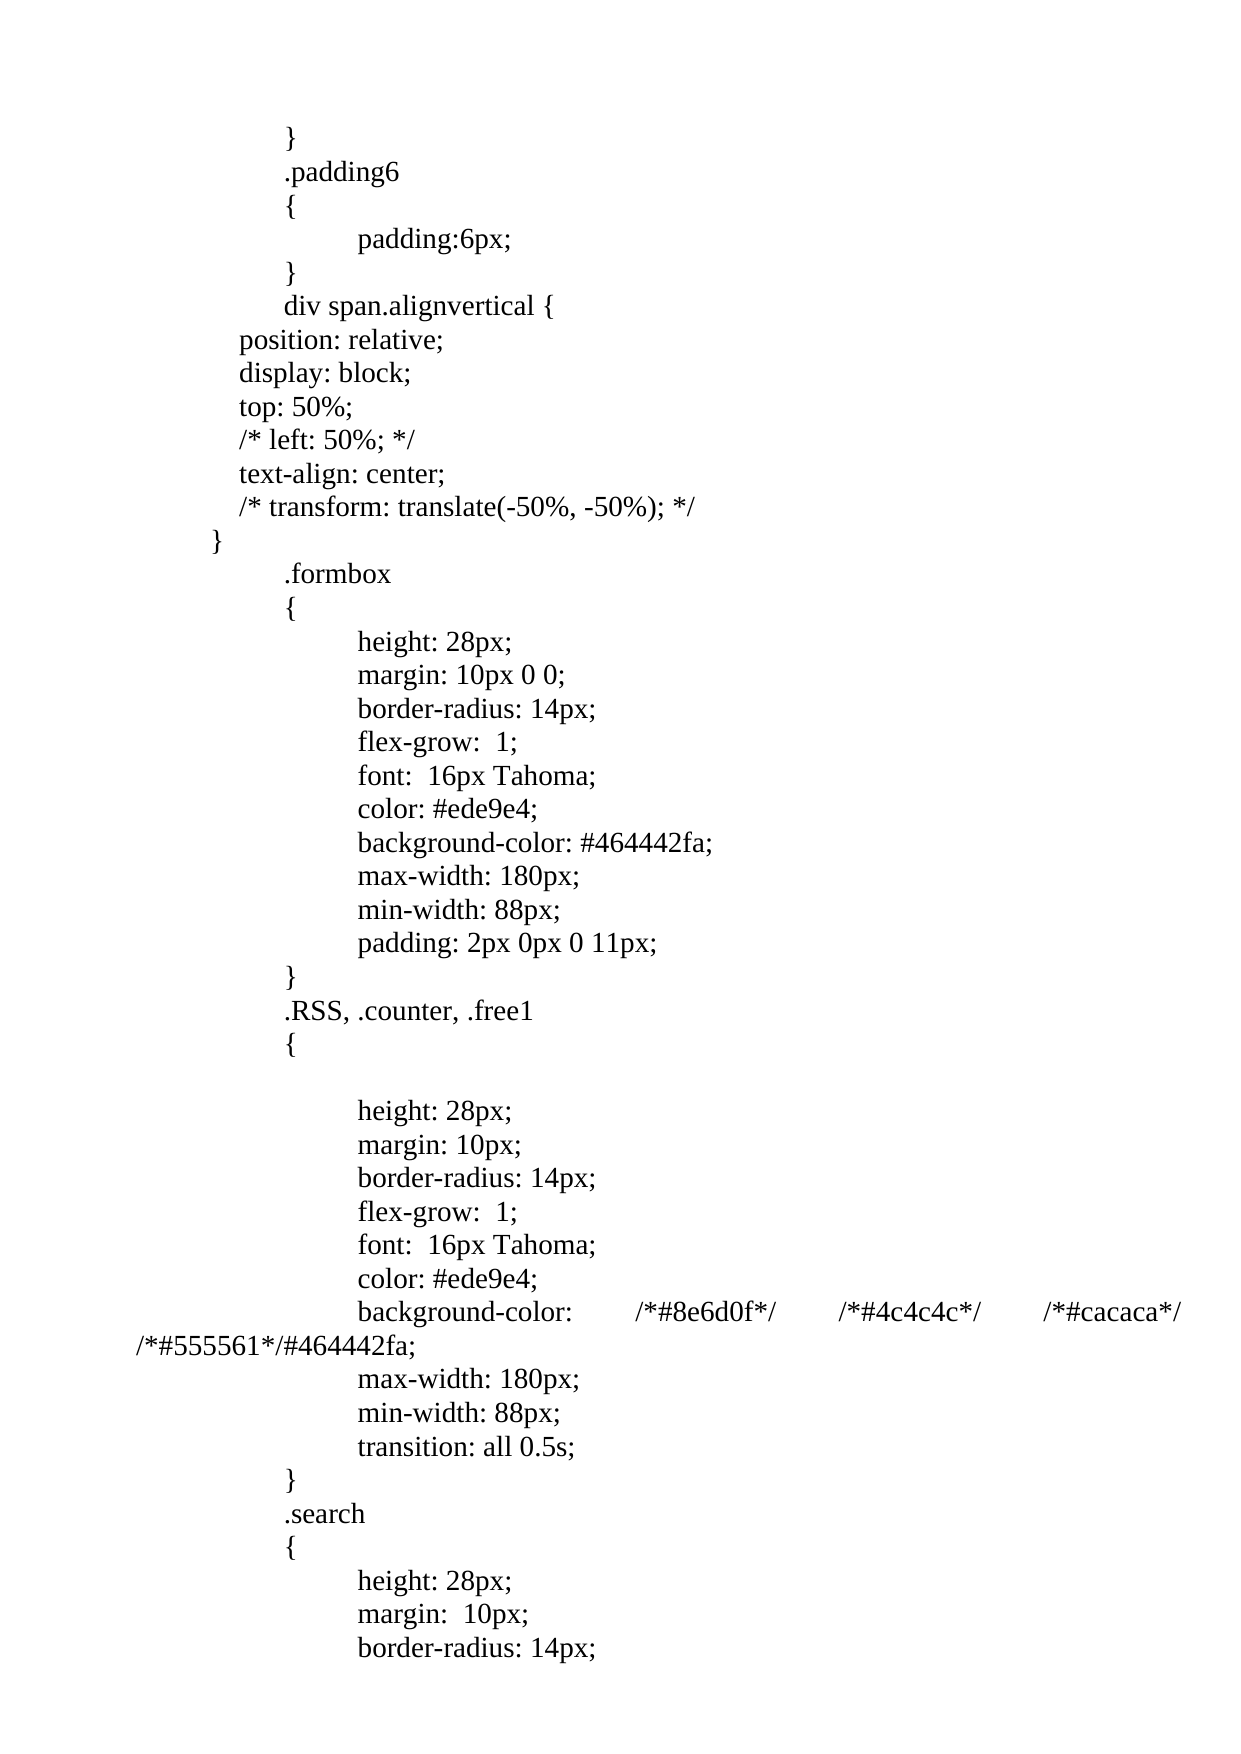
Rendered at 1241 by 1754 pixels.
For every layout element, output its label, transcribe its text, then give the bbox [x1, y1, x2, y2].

text flex-grow: 1; [136, 724, 1181, 758]
text position: relative; [136, 322, 1181, 355]
text { [136, 1026, 1181, 1060]
text border-radius: 14px; [136, 691, 1181, 724]
text .formbox [136, 557, 1181, 590]
text } [136, 523, 1181, 557]
text font: 16px Tahoma; [136, 1227, 1181, 1261]
text min-width: 88px; [136, 892, 1181, 926]
text div span.alignvertical { [136, 288, 1181, 322]
text { [136, 1529, 1181, 1563]
text border-radius: 14px; [136, 1630, 1181, 1663]
text .RSS, .counter, .free1 [136, 993, 1181, 1026]
text .search [136, 1496, 1181, 1529]
text border-radius: 14px; [136, 1160, 1181, 1194]
text margin: 10px 0 0; [136, 657, 1181, 691]
text max-width: 180px; [136, 1362, 1181, 1395]
text padding: 2px 0px 0 11px; [136, 926, 1181, 959]
text font: 16px Tahoma; [136, 758, 1181, 791]
text color: #ede9e4; [136, 1261, 1181, 1294]
text display: block; [136, 355, 1181, 389]
text margin: 10px; [136, 1127, 1181, 1160]
text height: 28px; [136, 624, 1181, 657]
text max-width: 180px; [136, 858, 1181, 892]
text height: 28px; [136, 1093, 1181, 1127]
text { [136, 188, 1181, 221]
text } [136, 1462, 1181, 1496]
text transition: all 0.5s; [136, 1429, 1181, 1462]
text margin: 10px; [136, 1596, 1181, 1630]
text height: 28px; [136, 1563, 1181, 1596]
text padding:6px; [136, 221, 1181, 255]
text { [136, 590, 1181, 624]
text flex-grow: 1; [136, 1194, 1181, 1227]
text } [136, 959, 1181, 993]
text } [136, 121, 1181, 154]
text color: #ede9e4; [136, 791, 1181, 825]
text /* left: 50%; */ [136, 422, 1181, 456]
text min-width: 88px; [136, 1395, 1181, 1429]
text background-color: #464442fa; [136, 825, 1181, 858]
text } [136, 255, 1181, 288]
text .padding6 [136, 154, 1181, 188]
text text-align: center; [136, 456, 1181, 489]
text top: 50%; [136, 389, 1181, 422]
text /* transform: translate(-50%, -50%); */ [136, 489, 1181, 523]
text background-color: /*#8e6d0f*/ /*#4c4c4c*/ /*#cacaca*/ /*#555561*/#464442fa; [136, 1294, 1181, 1362]
